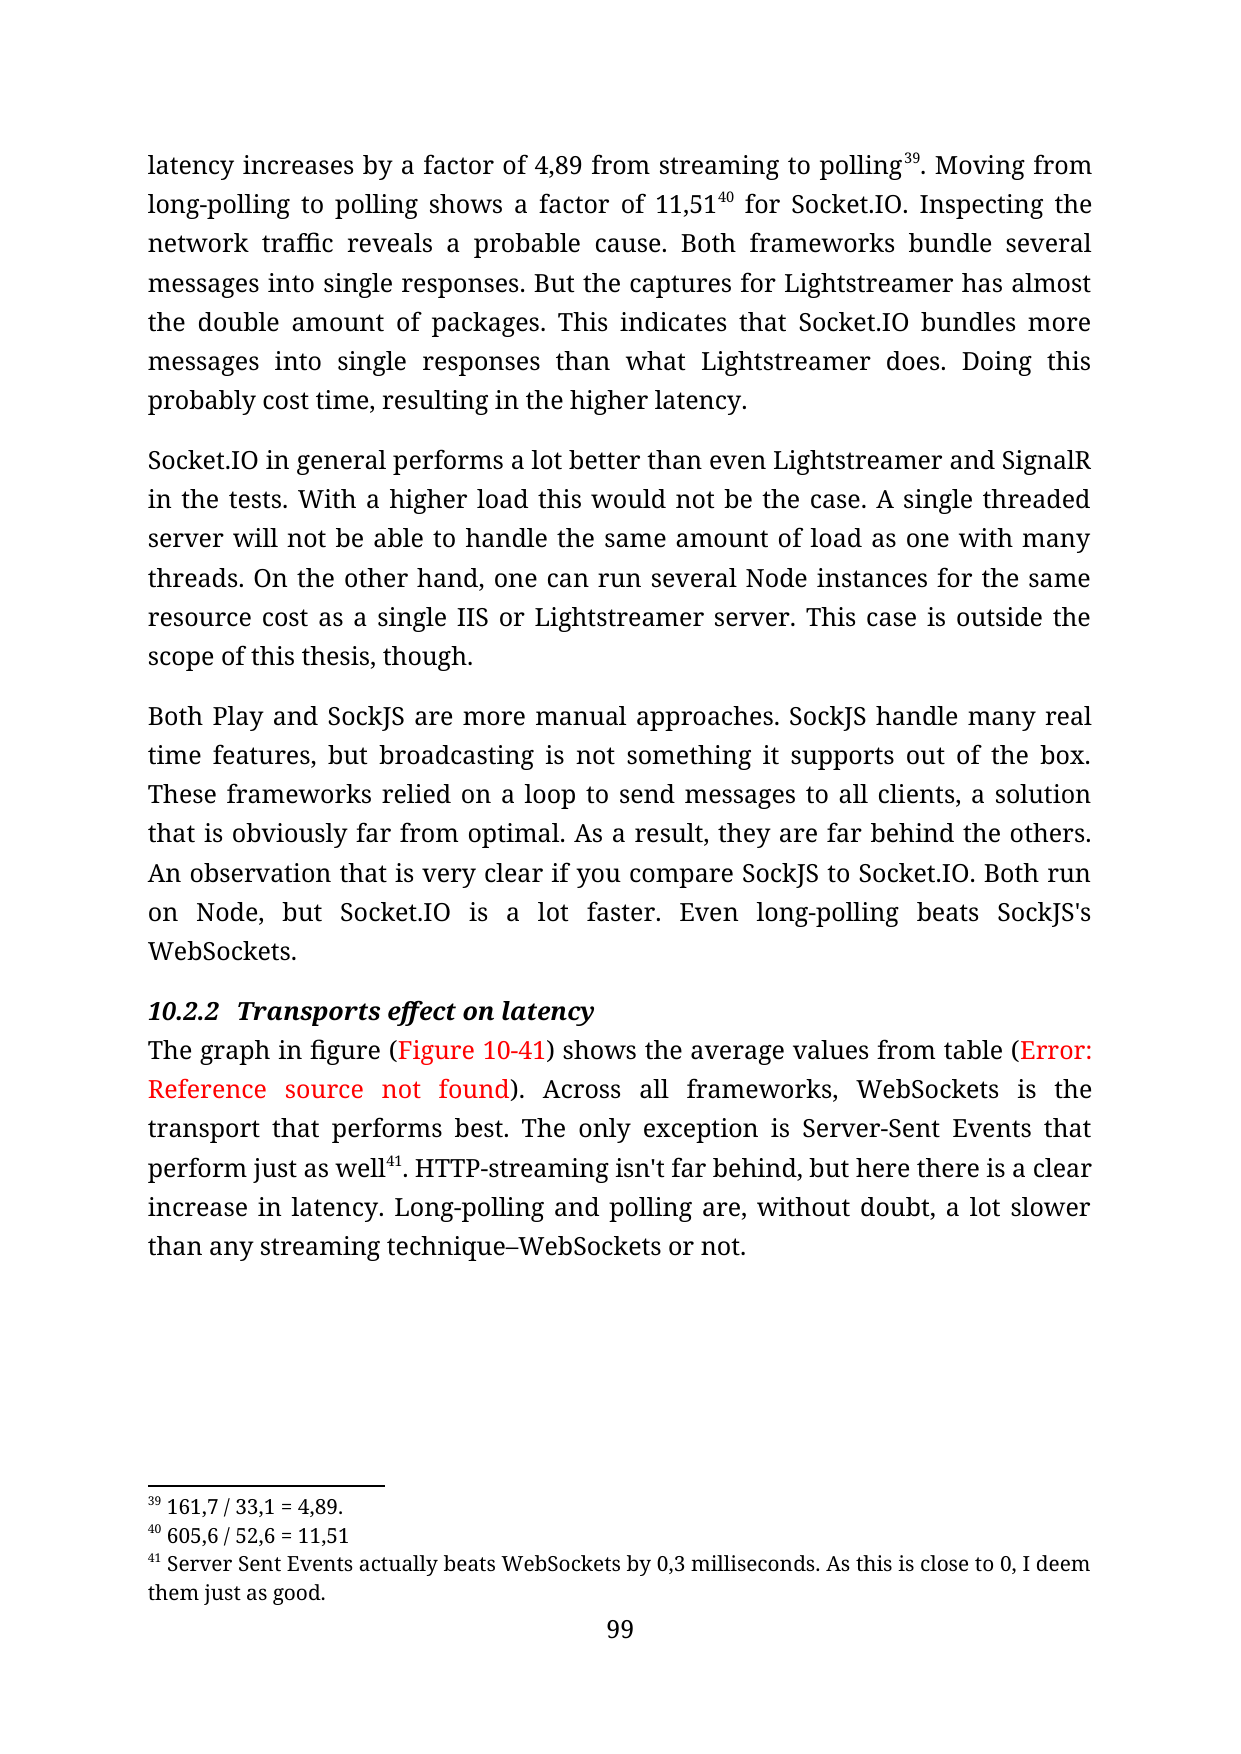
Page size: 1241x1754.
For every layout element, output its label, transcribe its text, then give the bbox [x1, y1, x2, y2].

subtitle Transports effect on latency [148, 993, 1092, 1028]
text Socket.IO in general performs a lot better than even Lightstreamer and SignalR in the tests. With a higher load this would not be the case. A single threaded server will not be able to handle the same amount of load as one with many threads. On the other hand, one can run several Node instances for the same resource cost as a single IIS or Lightstreamer server. This case is outside the scope of this thesis, though. [148, 443, 1092, 673]
text Both Play and SockJS are more manual approaches. SockJS handle many real time features, but broadcasting is not something it supports out of the box. These frameworks relied on a loop to send messages to all clients, a solution that is obviously far from optimal. As a result, they are far behind the others. An observation that is very clear if you compare SockJS to Socket.IO. Both run on Node, but Socket.IO is a lot faster. Even long-polling beats SockJS's WebSockets. [148, 698, 1092, 968]
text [148, 148, 1092, 417]
